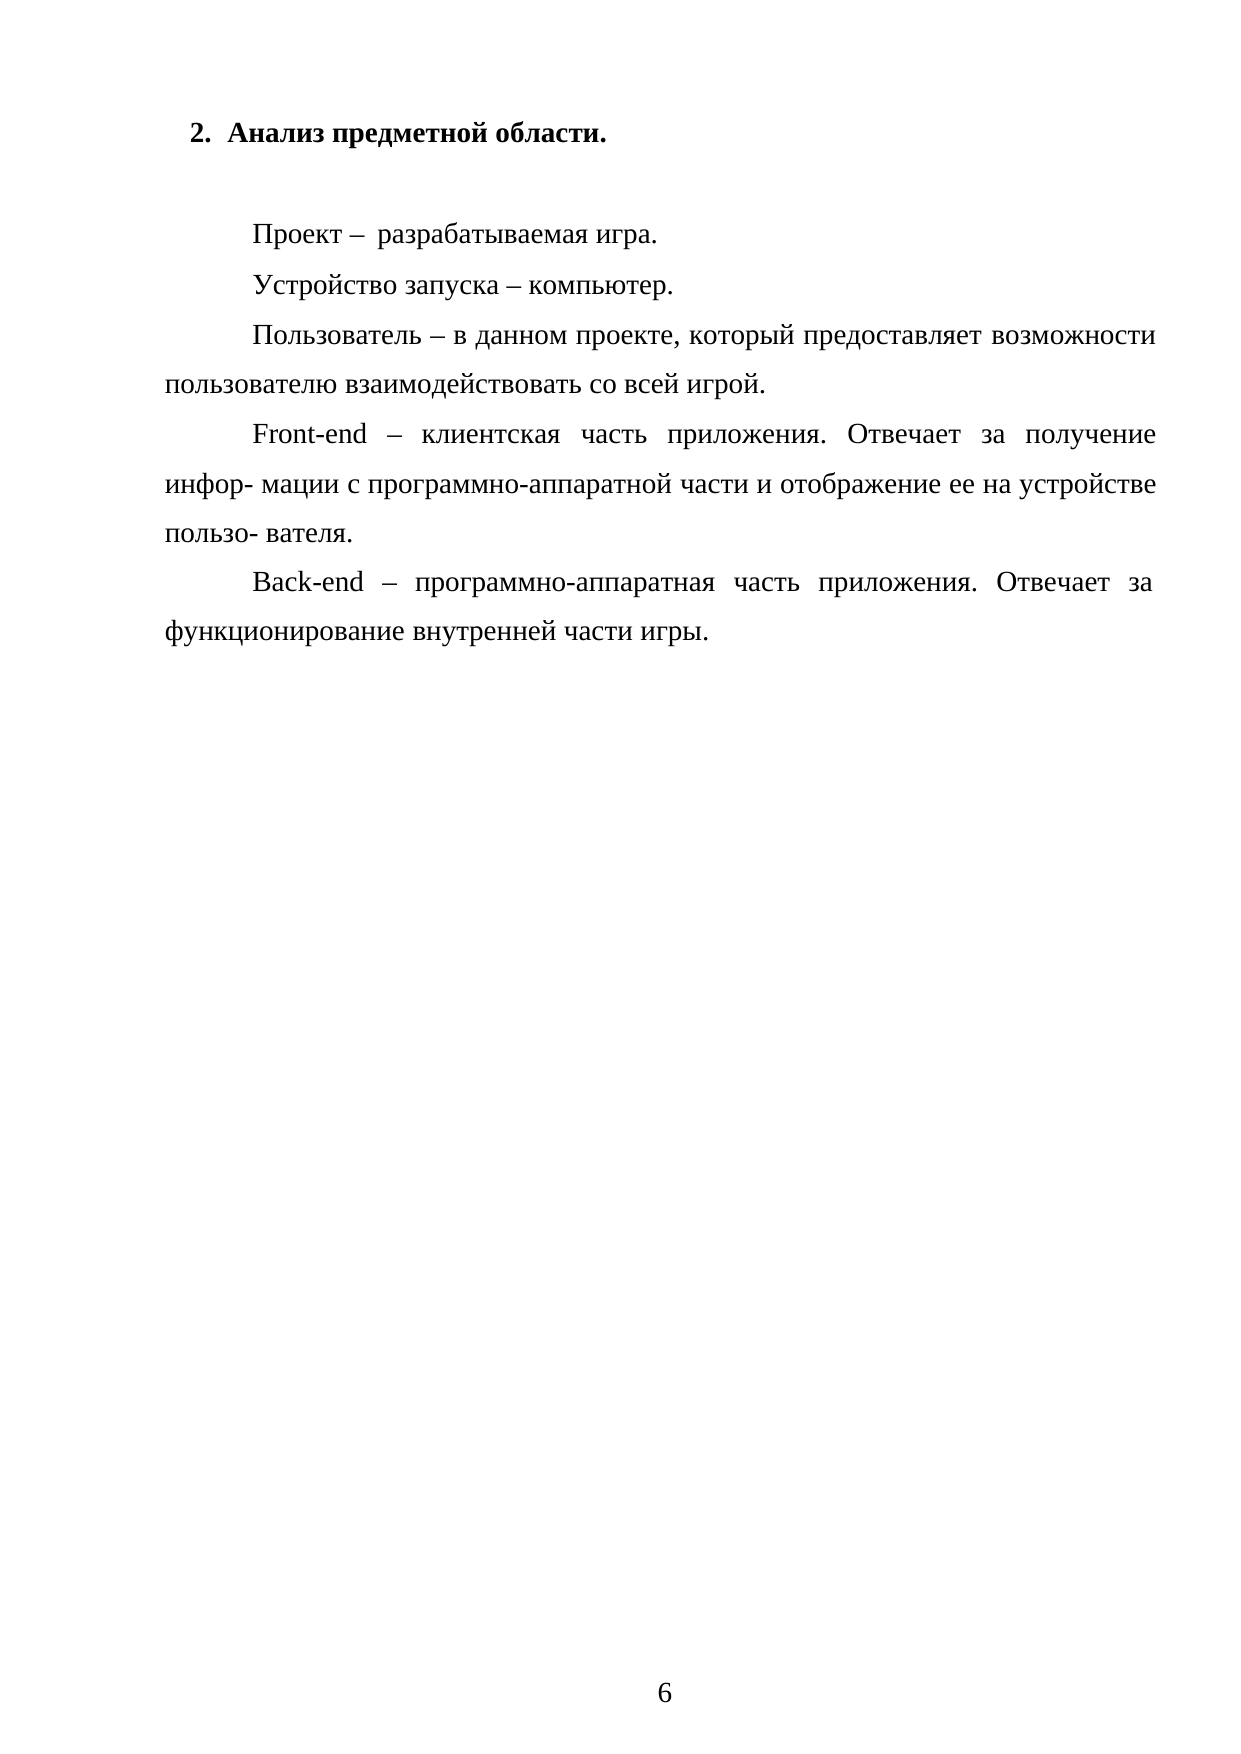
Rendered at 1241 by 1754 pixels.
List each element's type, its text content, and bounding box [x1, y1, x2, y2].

text Front-end – клиентская часть приложения. Отвечает за получение инфор- мации с программно-аппаратной части и отображение ее на устройстве пользо- вателя. [164, 417, 1157, 549]
text Back-end – программно-аппаратная часть приложения. Отвечает за функционирование внутренней части игры. [164, 564, 1152, 647]
text Устройство запуска – компьютер. [164, 267, 1156, 301]
list Анализ предметной области. [189, 115, 1184, 149]
text Пользователь – в данном проекте, который предоставляет возможности пользователю взаимодействовать со всей игрой. [164, 317, 1156, 399]
text Проект – разрабатываемая игра. [252, 216, 1184, 250]
